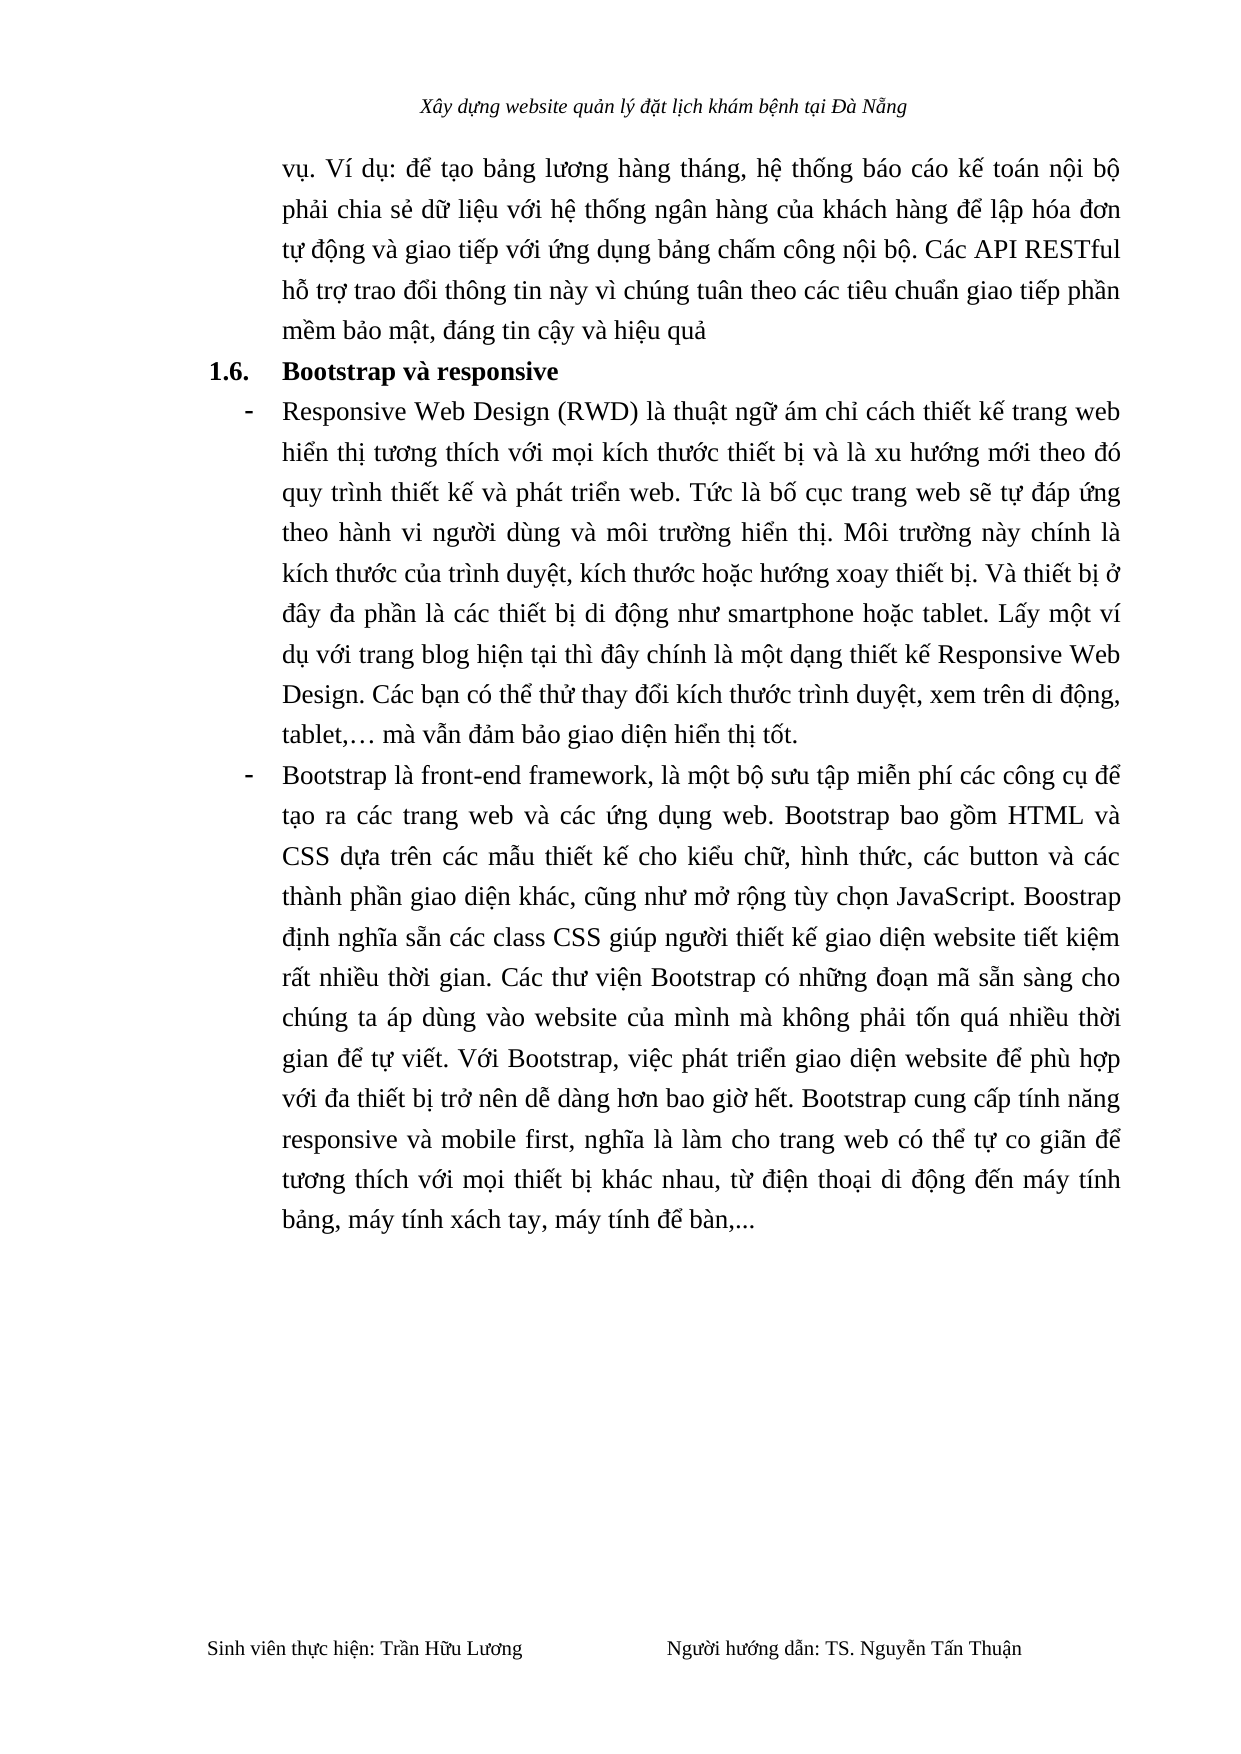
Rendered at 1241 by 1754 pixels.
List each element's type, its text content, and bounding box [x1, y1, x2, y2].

list Bootstrap là front-end framework, là một bộ sưu tập miễn phí các công cụ để tạo ra các trang web và các ứng dụng web. Bootstrap bao gồm HTML và CSS dựa trên các mẫu thiết kế cho kiểu chữ, hình thức, các button và các thành phần giao diện khác, cũng như mở rộng tùy chọn JavaScript. Boostrap định nghĩa sẵn các class CSS giúp người thiết kế giao diện website tiết kiệm rất nhiều thời gian. Các thư viện Bootstrap có những đoạn mã sẵn sàng cho chúng ta áp dùng vào website của mình mà không phải tốn quá nhiều thời gian để tự viết. Với Bootstrap, việc phát triển giao diện website để phù hợp với đa thiết bị trở nên dễ dàng hơn bao giờ hết. Bootstrap cung cấp tính năng responsive và mobile first, nghĩa là làm cho trang web có thể tự co giãn để tương thích với mọi thiết bị khác nhau, từ điện thoại di động đến máy tính bảng, máy tính xách tay, máy tính để bàn,... [244, 759, 1122, 1235]
list Bootstrap và responsive [209, 355, 1122, 386]
list Responsive Web Design (RWD) là thuật ngữ ám chỉ cách thiết kế trang web hiển thị tương thích với mọi kích thước thiết bị và là xu hướng mới theo đó quy trình thiết kế và phát triển web. Tức là bố cục trang web sẽ tự đáp ứng theo hành vi người dùng và môi trường hiển thị. Môi trường này chính là kích thước của trình duyệt, kích thước hoặc hướng xoay thiết bị. Và thiết bị ở đây đa phần là các thiết bị di động như smartphone hoặc tablet. Lấy một ví dụ với trang blog hiện tại thì đây chính là một dạng thiết kế Responsive Web Design. Các bạn có thể thử thay đổi kích thước trình duyệt, xem trên di động, tablet,… mà vẫn đảm bảo giao diện hiển thị tốt. [244, 395, 1122, 750]
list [244, 153, 1122, 345]
